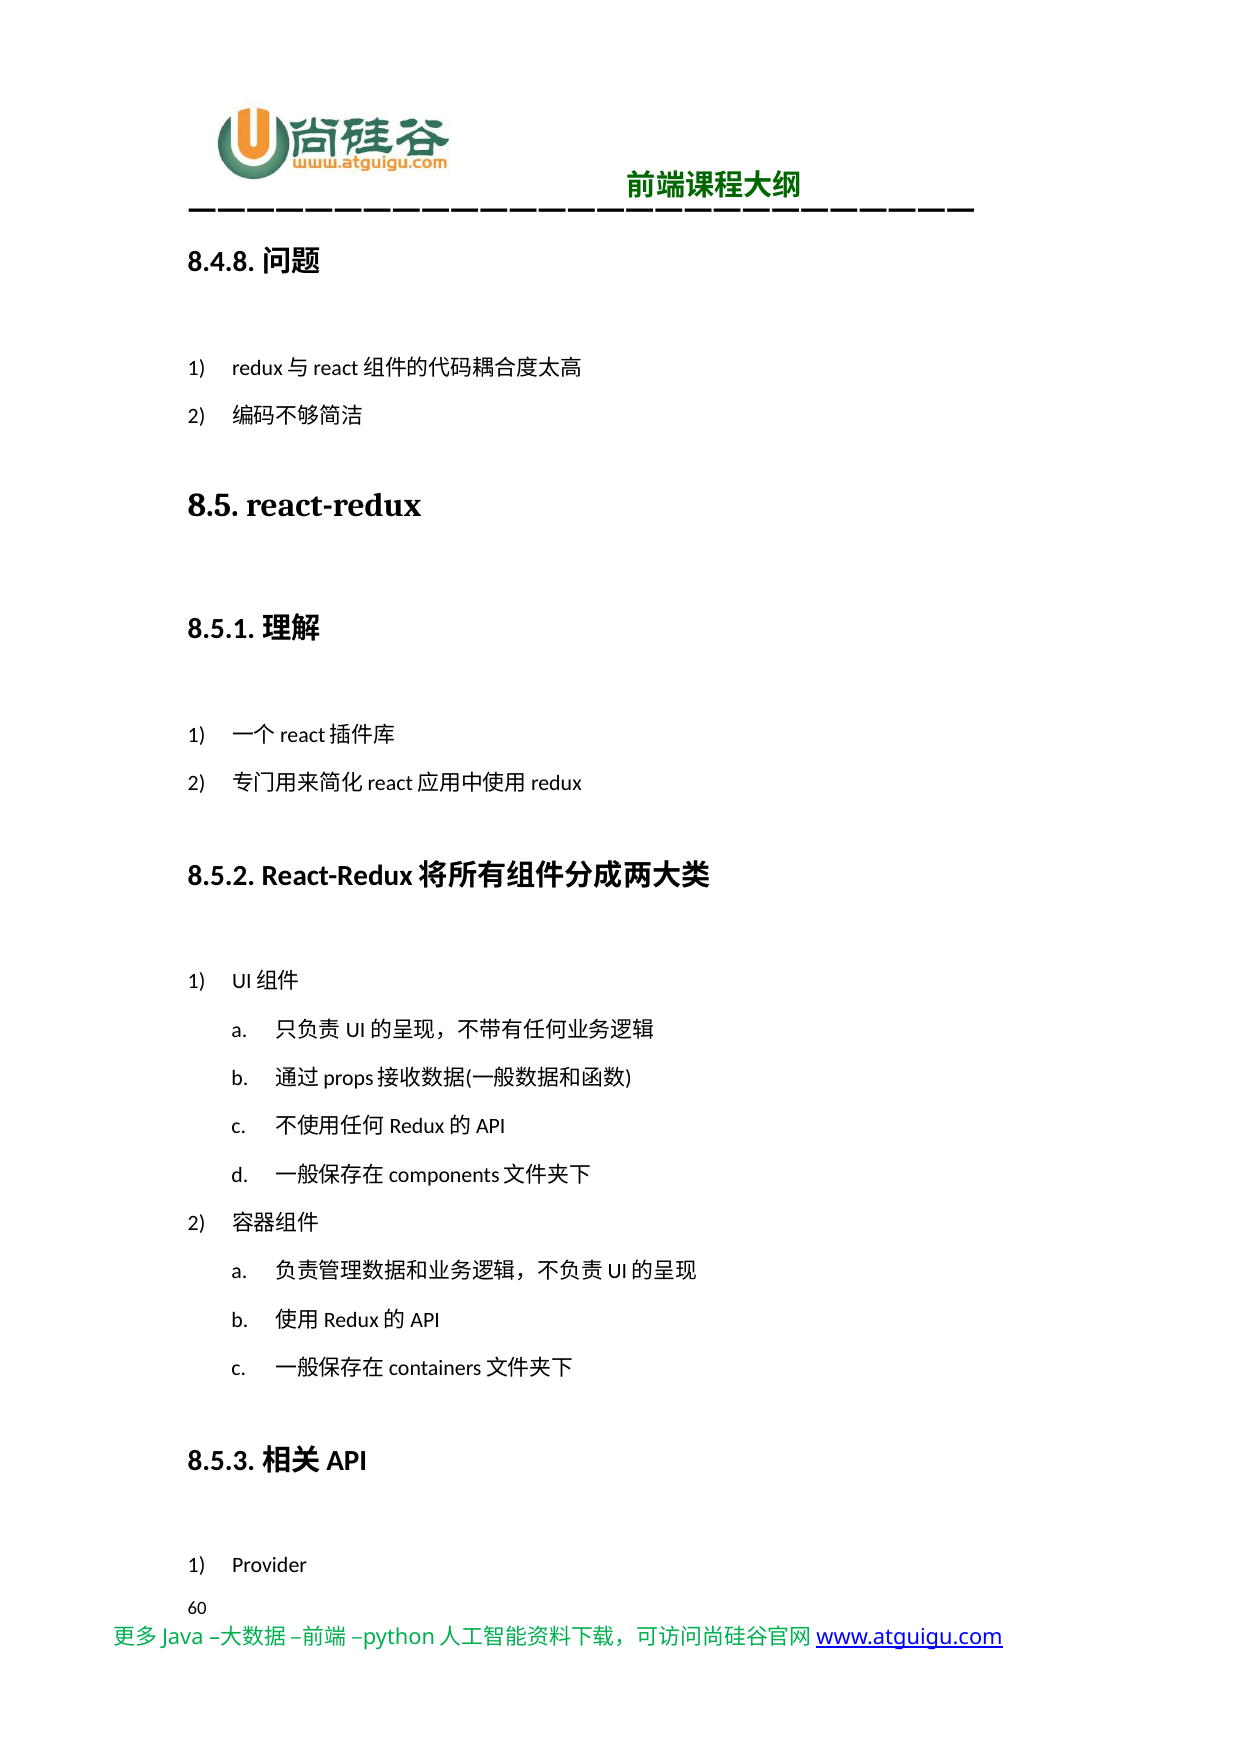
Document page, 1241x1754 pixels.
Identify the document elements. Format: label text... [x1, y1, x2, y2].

picture [187, 88, 479, 195]
list Provider [187, 1548, 1053, 1580]
list 一个react插件库 [187, 716, 1053, 749]
list 负责管理数据和业务逻辑，不负责UI的呈现 [231, 1253, 1053, 1285]
subtitle 8.5.2. React-Redux将所有组件分成两大类 [187, 840, 1053, 905]
list 不使用任何 Redux 的 API [231, 1108, 1053, 1140]
subtitle 8.5. react-redux [187, 473, 1053, 538]
subtitle 8.5.3. 相关API [187, 1425, 1053, 1490]
list 专门用来简化react应用中使用redux [187, 764, 1053, 797]
list 容器组件 [187, 1204, 1053, 1237]
list UI组件 [187, 963, 1053, 995]
list 一般保存在containers文件夹下 [231, 1349, 1053, 1382]
list redux与react组件的代码耦合度太高 [187, 349, 1053, 382]
list 使用 Redux 的 API [231, 1301, 1053, 1334]
subtitle 8.4.8. 问题 [187, 227, 1053, 292]
list 通过props接收数据(一般数据和函数) [231, 1059, 1053, 1092]
list 一般保存在components文件夹下 [231, 1156, 1053, 1189]
list 编码不够简洁 [187, 398, 1053, 430]
list 只负责 UI 的呈现，不带有任何业务逻辑 [231, 1011, 1053, 1044]
subtitle 8.5.1. 理解 [187, 593, 1053, 658]
